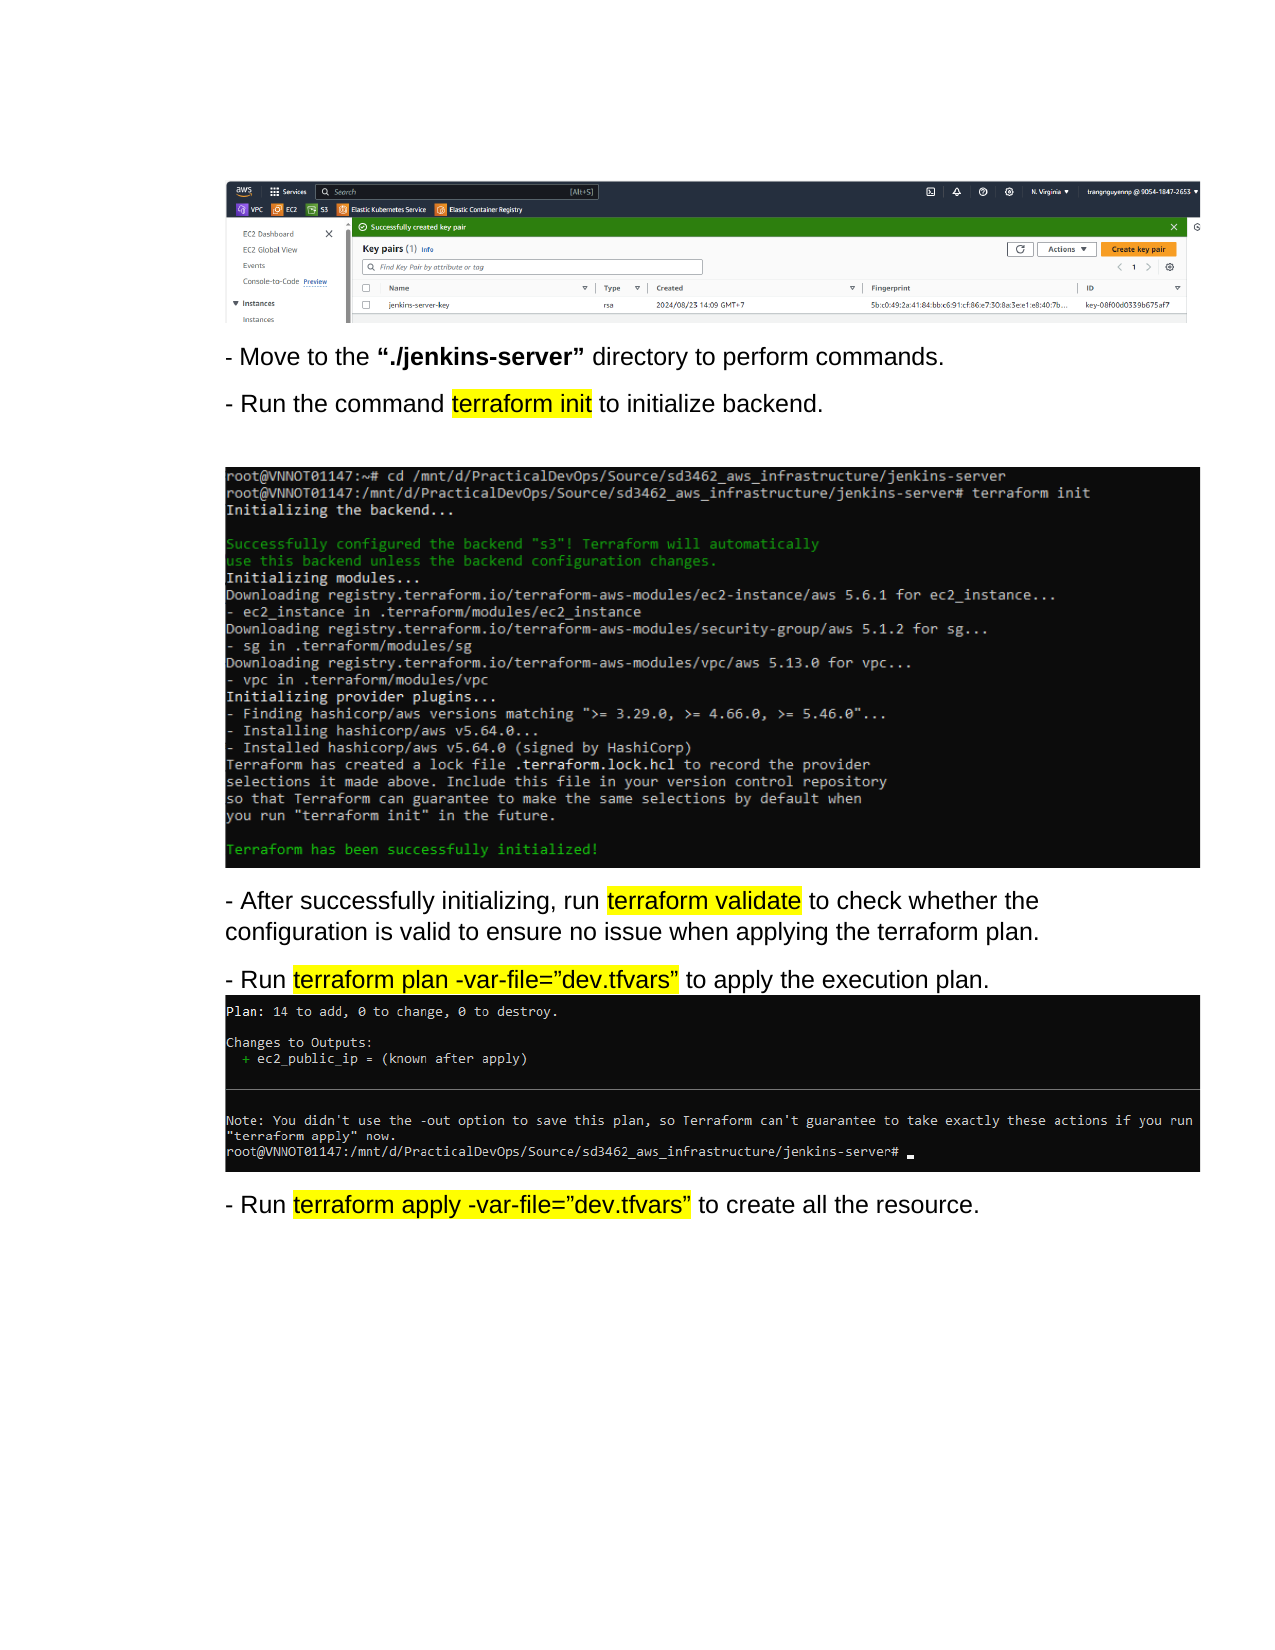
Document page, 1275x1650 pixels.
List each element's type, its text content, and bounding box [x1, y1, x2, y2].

text - Run the command terraform init to initialize backend. [150, 389, 452, 418]
text - Run terraform apply -var-file=”dev.tfvars” to create all the resource. [691, 1190, 1125, 1219]
text - Run the command terraform init to initialize backend. [592, 389, 1125, 418]
text - Move to the “./jenkins-server” directory to perform commands. [150, 342, 1125, 370]
text - After successfully initializing, run terraform validate to check whether the configuration is valid to ensure no issue when applying the terraform plan. [225, 886, 1125, 946]
picture [225, 995, 1200, 1172]
picture [225, 180, 1200, 323]
picture [225, 467, 1200, 868]
text - Run terraform plan -var-file=”dev.tfvars” to apply the execution plan. [225, 965, 1125, 995]
